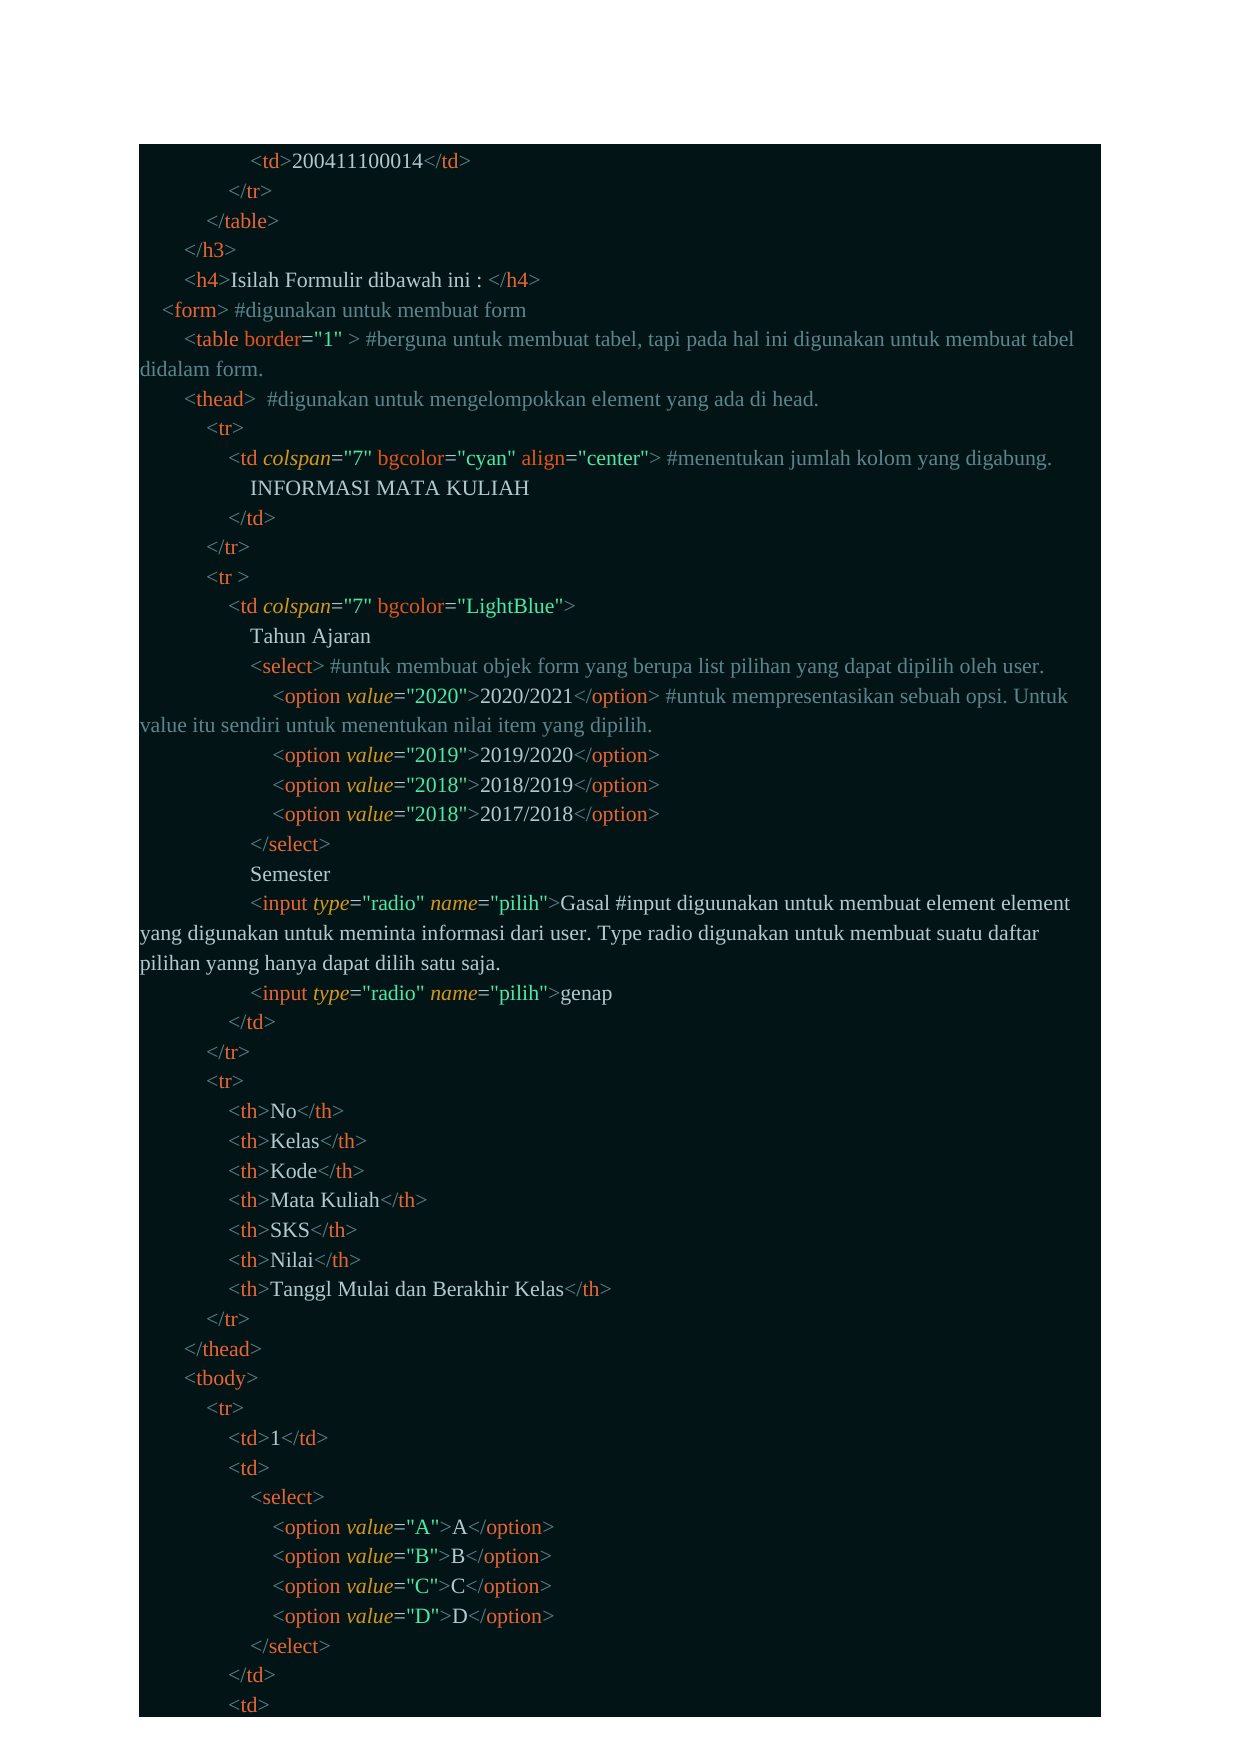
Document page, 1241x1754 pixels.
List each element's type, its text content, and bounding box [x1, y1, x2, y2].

text </h3> [139, 233, 1101, 262]
text </tr> [139, 1034, 1101, 1064]
text <tr> [139, 411, 1101, 441]
text </tr> [139, 1302, 1101, 1331]
text </select> [139, 827, 1101, 856]
text <option value="D">D</option> [139, 1598, 1101, 1628]
text <td colspan="7" bgcolor="cyan" align="center"> #menentukan jumlah kolom yang digabung. [139, 441, 1101, 470]
text Semester [139, 856, 1101, 886]
text INFORMASI MATA KULIAH [139, 470, 1101, 500]
text <th>Kelas</th> [139, 1123, 1101, 1153]
text <td>1</td> [139, 1420, 1101, 1450]
text Tahun Ajaran [139, 619, 1101, 648]
text <form> #digunakan untuk membuat form [139, 292, 1101, 322]
text <h4>Isilah Formulir dibawah ini : </h4> [139, 262, 1101, 292]
text <thead> #digunakan untuk mengelompokkan element yang ada di head. [139, 381, 1101, 411]
text </table> [139, 203, 1101, 233]
text <tr> [139, 1391, 1101, 1420]
text <option value="2018">2018/2019</option> [139, 767, 1101, 797]
text <select> [139, 1480, 1101, 1509]
text </td> [139, 500, 1101, 530]
text </thead> [139, 1331, 1101, 1361]
text <option value="A">A</option> [139, 1509, 1101, 1539]
text <option value="2019">2019/2020</option> [139, 737, 1101, 767]
text <td>200411100014</td> [139, 144, 1101, 173]
text <option value="2020">2020/2021</option> #untuk mempresentasikan sebuah opsi. Untuk value itu sendiri untuk menentukan nilai item yang dipilih. [139, 678, 1101, 737]
text <input type="radio" name="pilih">genap [139, 975, 1101, 1005]
text <td colspan="7" bgcolor="LightBlue"> [139, 589, 1101, 619]
text <th>No</th> [139, 1094, 1101, 1123]
text <th>Mata Kuliah</th> [139, 1183, 1101, 1212]
text <th>SKS</th> [139, 1212, 1101, 1242]
text <input type="radio" name="pilih">Gasal #input diguunakan untuk membuat element element yang digunakan untuk meminta informasi dari user. Type radio digunakan untuk membuat suatu daftar pilihan yanng hanya dapat dilih satu saja. [139, 886, 1101, 975]
text <td> [139, 1687, 1101, 1717]
text </tr> [139, 530, 1101, 559]
text <td> [139, 1450, 1101, 1480]
text <option value="C">C</option> [139, 1569, 1101, 1598]
text <th>Tanggl Mulai dan Berakhir Kelas</th> [139, 1272, 1101, 1302]
text <th>Nilai</th> [139, 1242, 1101, 1272]
text <tr > [139, 559, 1101, 589]
text <option value="2018">2017/2018</option> [139, 797, 1101, 827]
text </select> [139, 1628, 1101, 1658]
text <table border="1" > #berguna untuk membuat tabel, tapi pada hal ini digunakan untuk membuat tabel didalam form. [139, 322, 1101, 381]
text </td> [139, 1005, 1101, 1034]
text </td> [139, 1658, 1101, 1687]
text <th>Kode</th> [139, 1153, 1101, 1183]
text <tr> [139, 1064, 1101, 1094]
text <select> #untuk membuat objek form yang berupa list pilihan yang dapat dipilih oleh user. [139, 648, 1101, 678]
text <option value="B">B</option> [139, 1539, 1101, 1569]
text <tbody> [139, 1361, 1101, 1391]
text </tr> [139, 173, 1101, 203]
